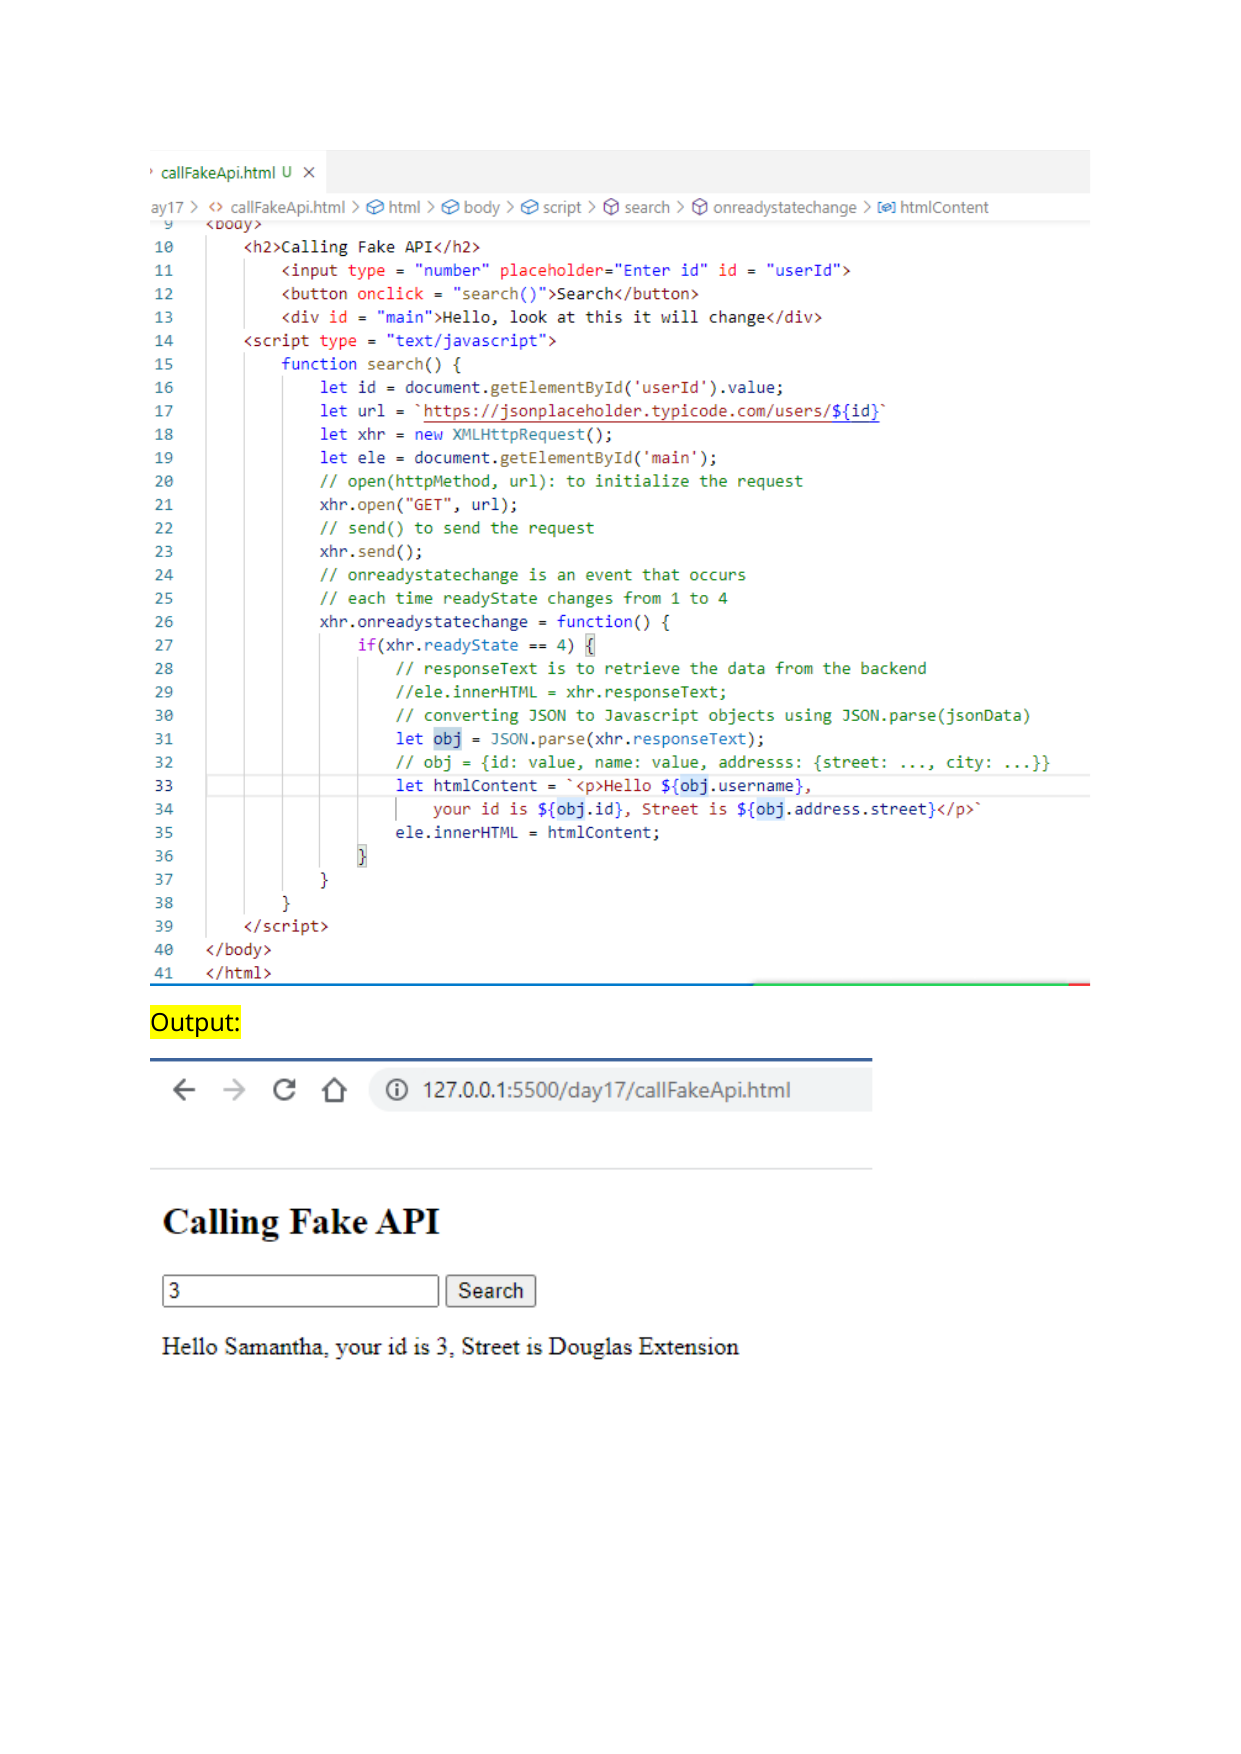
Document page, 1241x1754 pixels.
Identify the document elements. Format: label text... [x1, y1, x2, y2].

picture [150, 1058, 873, 1466]
text Output: [150, 1004, 1090, 1039]
picture [150, 150, 1091, 986]
